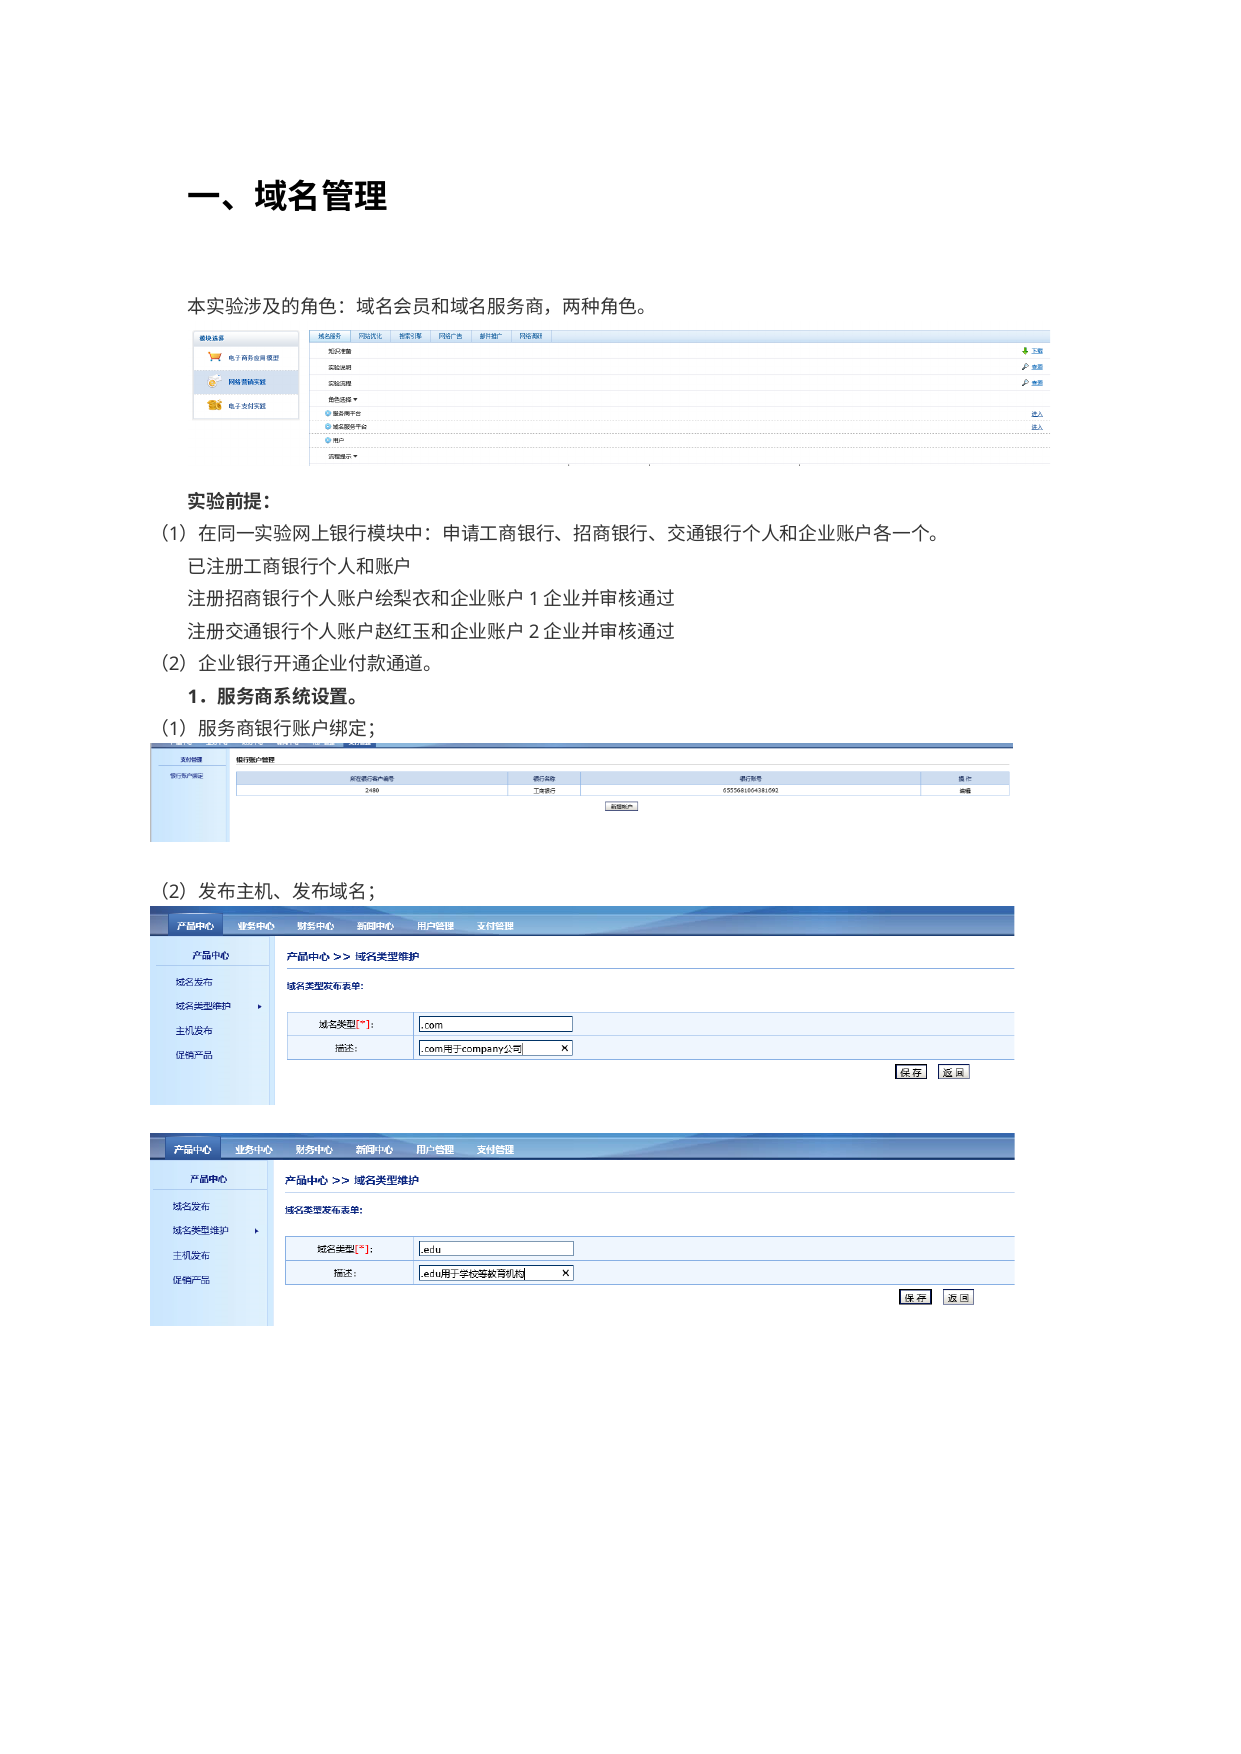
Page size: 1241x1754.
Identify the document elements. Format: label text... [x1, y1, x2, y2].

list （2）企业银行开通企业付款通道。 [150, 646, 1053, 679]
list 发布主机、发布域名； [150, 874, 1053, 906]
text 实验前提： [187, 484, 1053, 516]
list （1）服务商银行账户绑定； [150, 711, 1053, 744]
list 注册交通银行个人账户赵红玉和企业账户2企业并审核通过 [187, 614, 1053, 646]
subtitle 一、域名管理 [187, 162, 1053, 227]
picture [150, 906, 1015, 1105]
picture [150, 743, 1013, 842]
picture [150, 1133, 1015, 1326]
list 在同一实验网上银行模块中：申请工商银行、招商银行、交通银行个人和企业账户各一个。 [150, 516, 1053, 549]
text 本实验涉及的角色：域名会员和域名服务商，两种角色。 [187, 289, 1053, 321]
list 注册招商银行个人账户绘梨衣和企业账户1企业并审核通过 [187, 581, 1053, 614]
text 1．服务商系统设置。 [187, 679, 1053, 711]
list 已注册工商银行个人和账户 [187, 549, 1053, 581]
picture [187, 321, 1050, 466]
